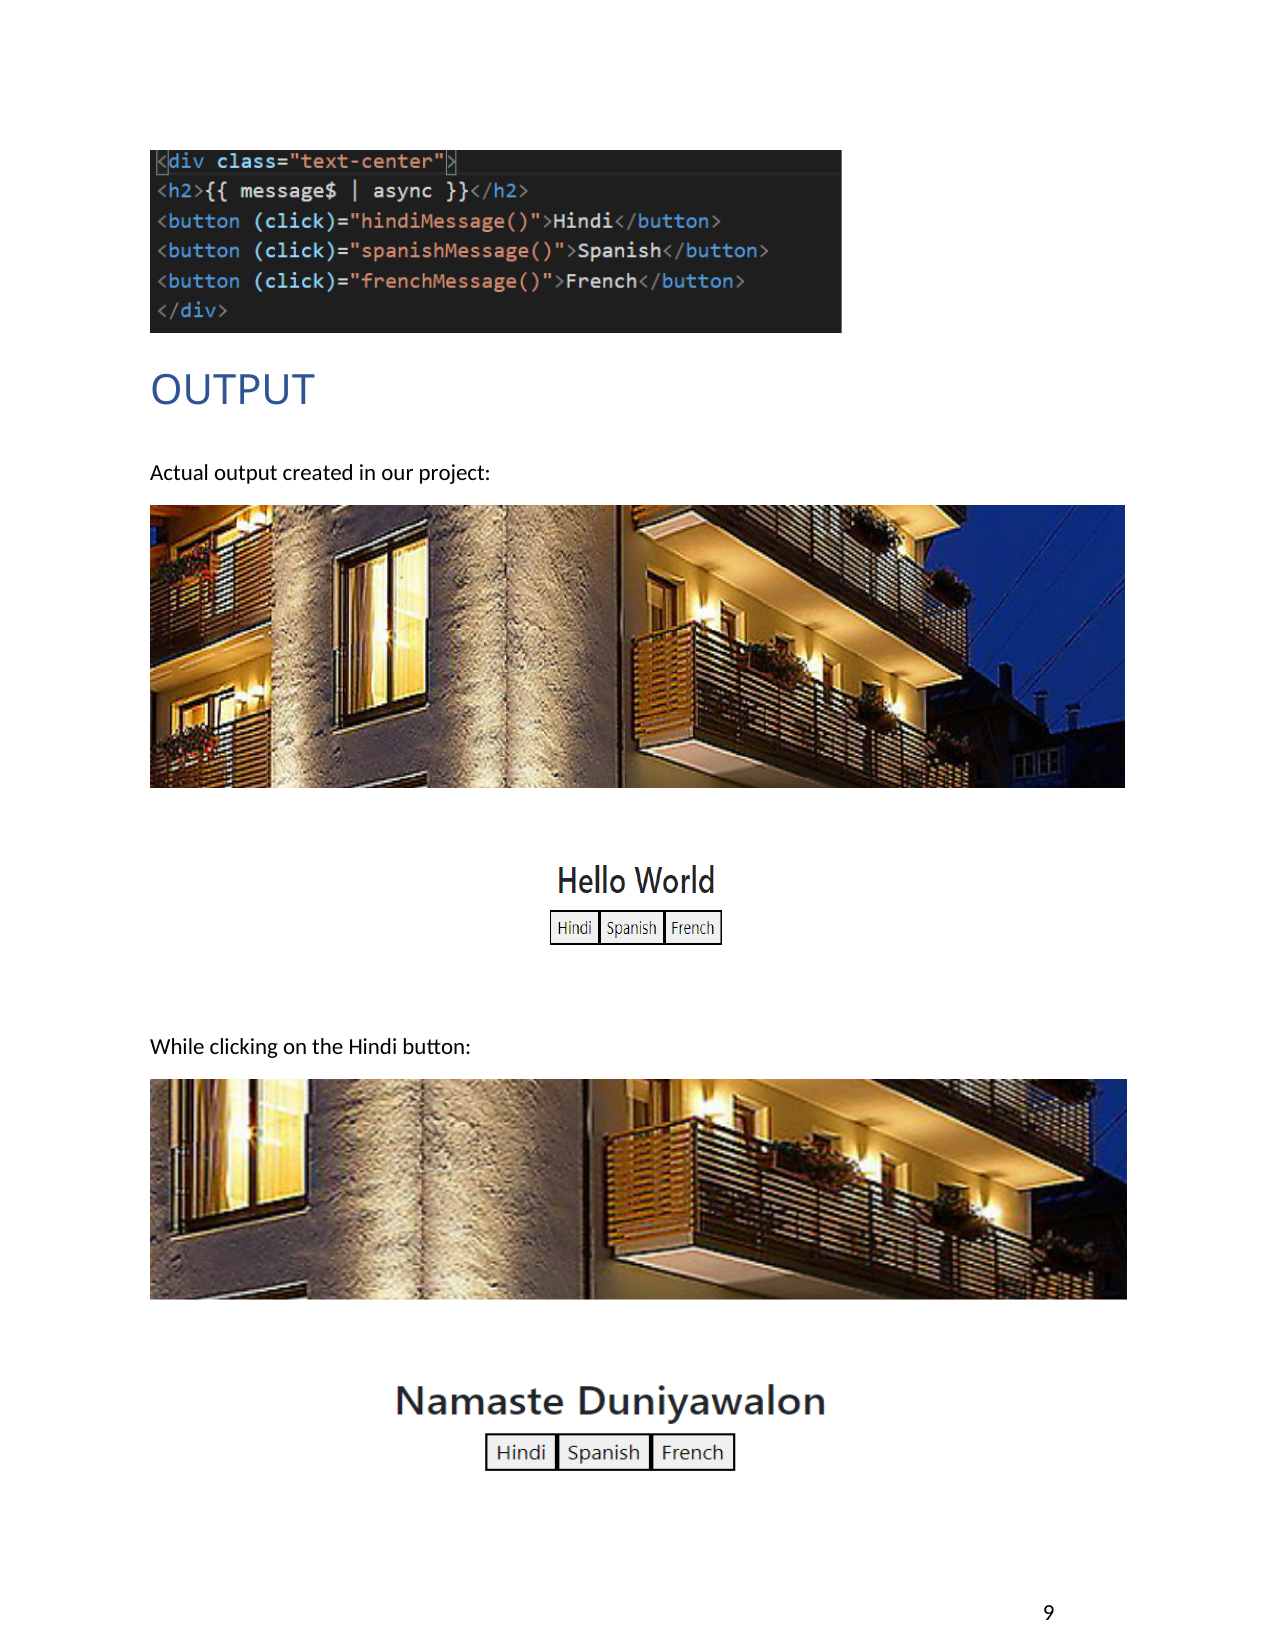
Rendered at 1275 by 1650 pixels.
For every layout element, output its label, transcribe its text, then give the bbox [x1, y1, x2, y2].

picture [150, 150, 842, 333]
picture [150, 1079, 1127, 1496]
text Actual output created in our project: [150, 458, 1125, 486]
text While clicking on the Hindi button: [150, 1032, 1125, 1060]
picture [150, 505, 1125, 967]
subtitle Output [150, 359, 1125, 416]
